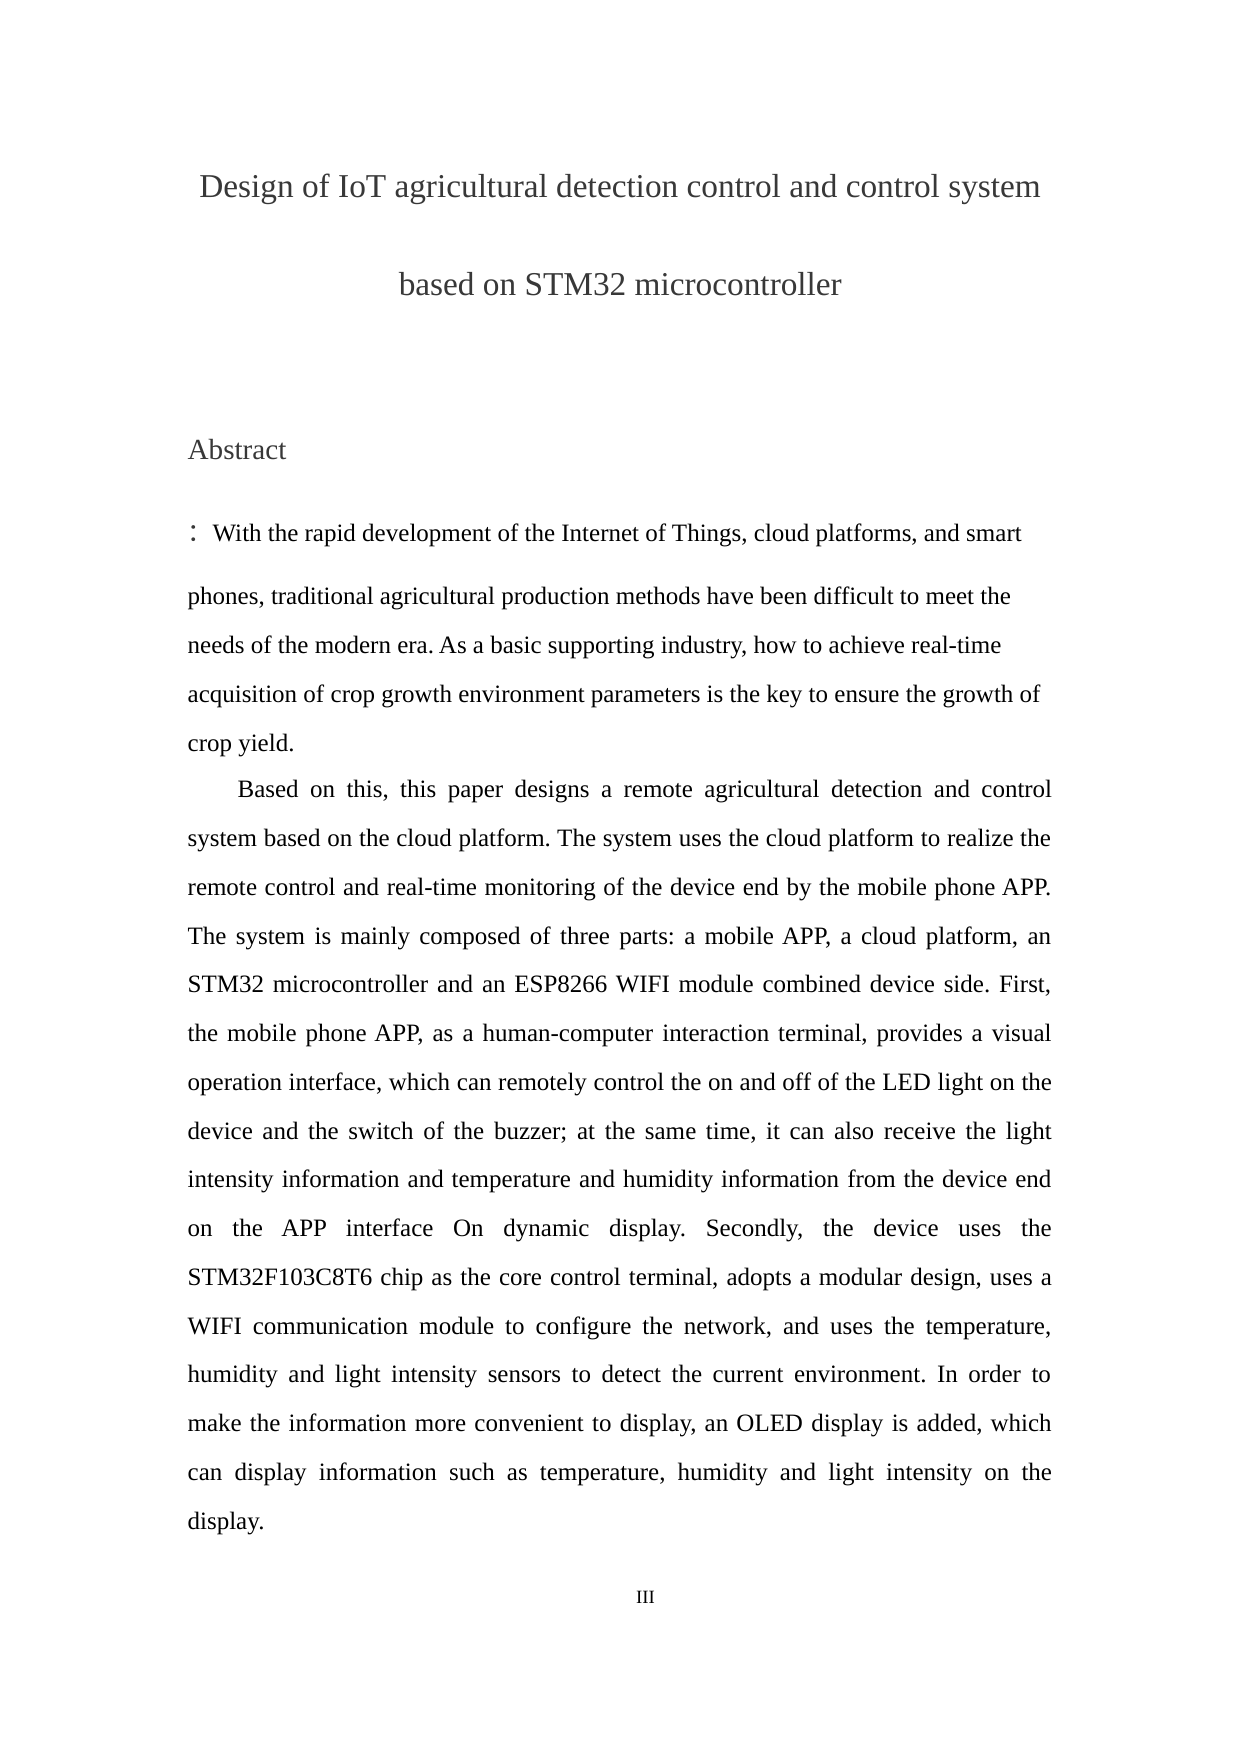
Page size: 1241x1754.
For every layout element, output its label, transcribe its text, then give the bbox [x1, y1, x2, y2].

text Based on this, this paper designs a remote agricultural detection and control system based on the cloud platform. The system uses the cloud platform to realize the remote control and real-time monitoring of the device end by the mobile phone APP. The system is mainly composed of three parts: a mobile APP, a cloud platform, an STM32 microcontroller and an ESP8266 WIFI module combined device side. First, the mobile phone APP, as a human-computer interaction terminal, provides a visual operation interface, which can remotely control the on and off of the LED light on the device and the switch of the buzzer; at the same time, it can also receive the light intensity information and temperature and humidity information from the device end on the APP interface On dynamic display. Secondly, the device uses the STM32F103C8T6 chip as the core control terminal, adopts a modular design, uses a WIFI communication module to configure the network, and uses the temperature, humidity and light intensity sensors to detect the current environment. In order to make the information more convenient to display, an OLED display is added, which can display information such as temperature, humidity and light intensity on the display. [187, 773, 1053, 1536]
text Abstract [187, 416, 1053, 481]
text Design of IoT agricultural detection control and control system based on STM32 microcontroller [187, 153, 1053, 316]
text ：With the rapid development of the Internet of Things, cloud platforms, and smart phones, traditional agricultural production methods have been difficult to meet the needs of the modern era. As a basic supporting industry, how to achieve real-time acquisition of crop growth environment parameters is the key to ensure the growth of crop yield. [187, 498, 1053, 758]
